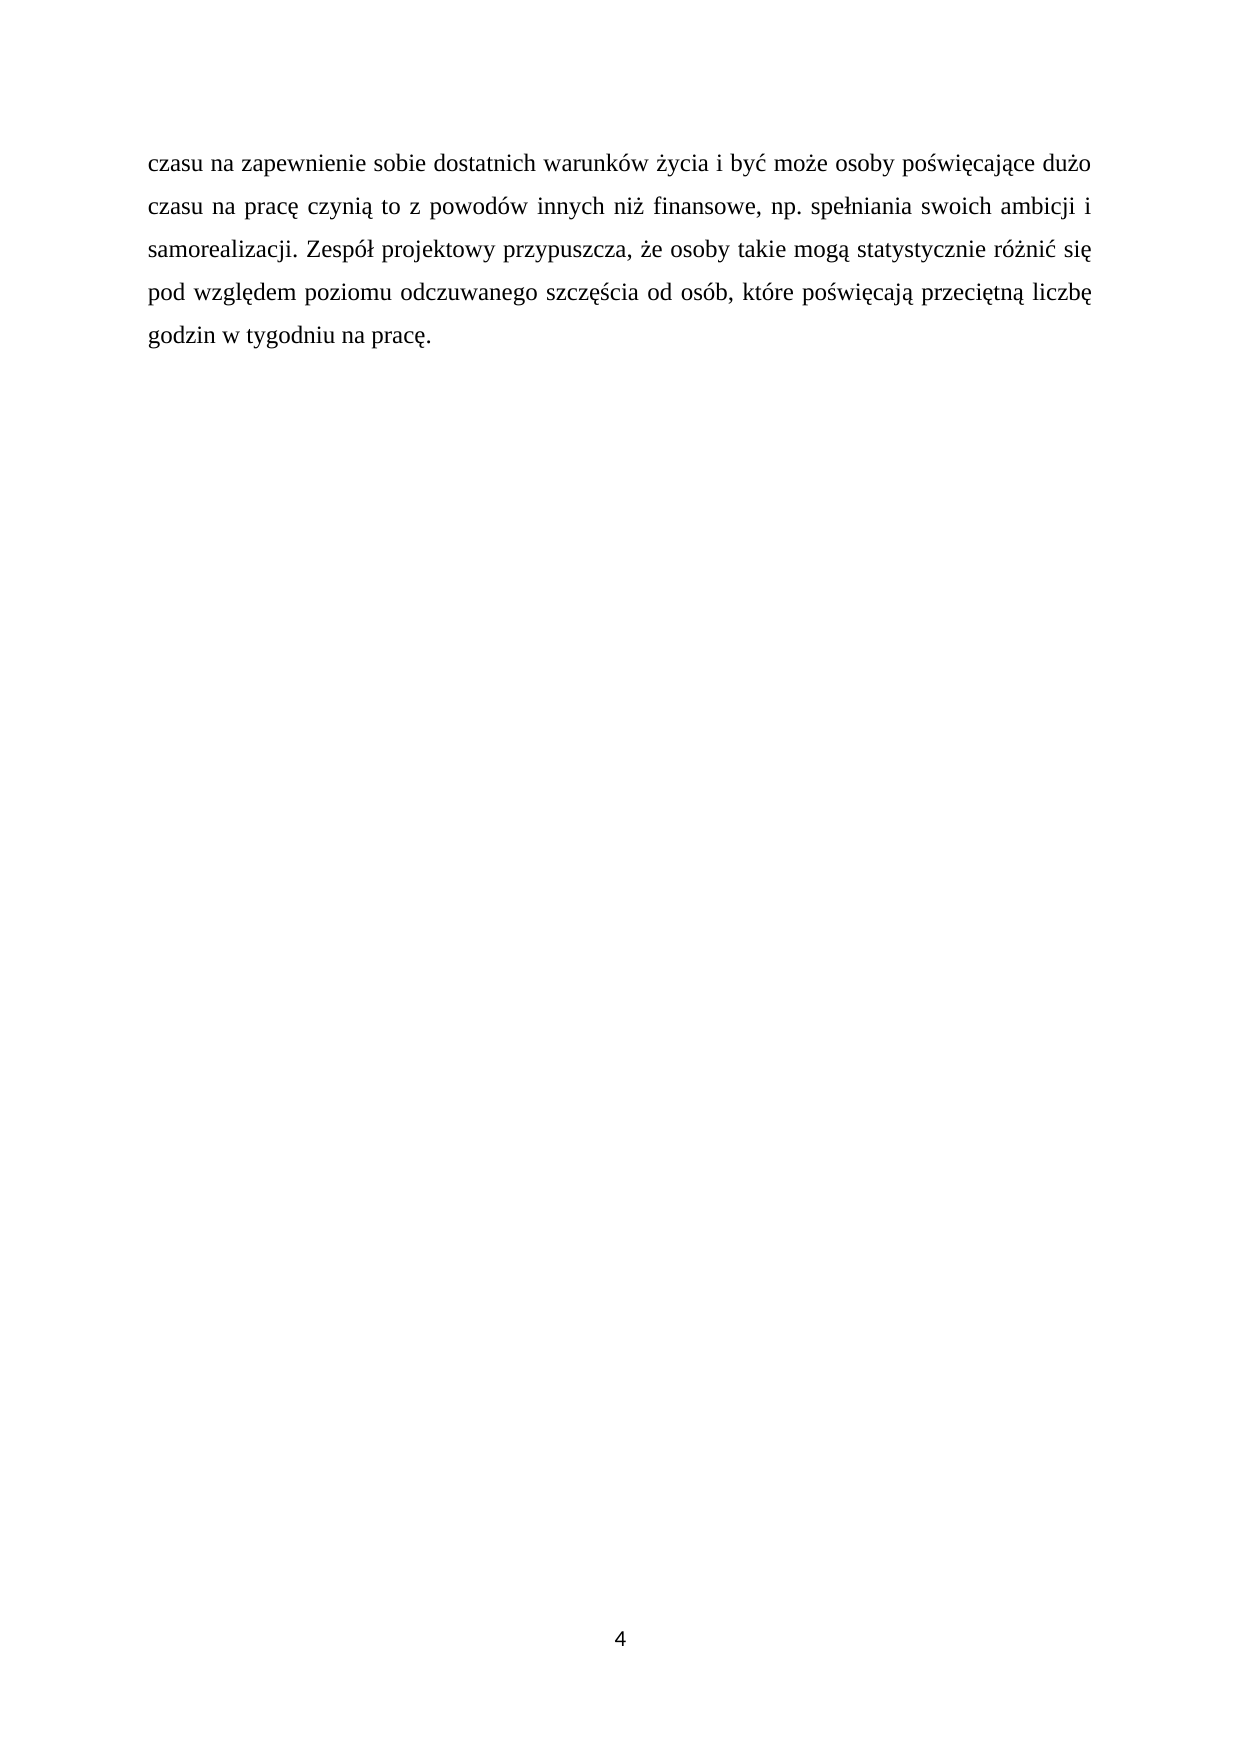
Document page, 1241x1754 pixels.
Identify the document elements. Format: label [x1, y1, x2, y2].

text [148, 148, 1093, 349]
